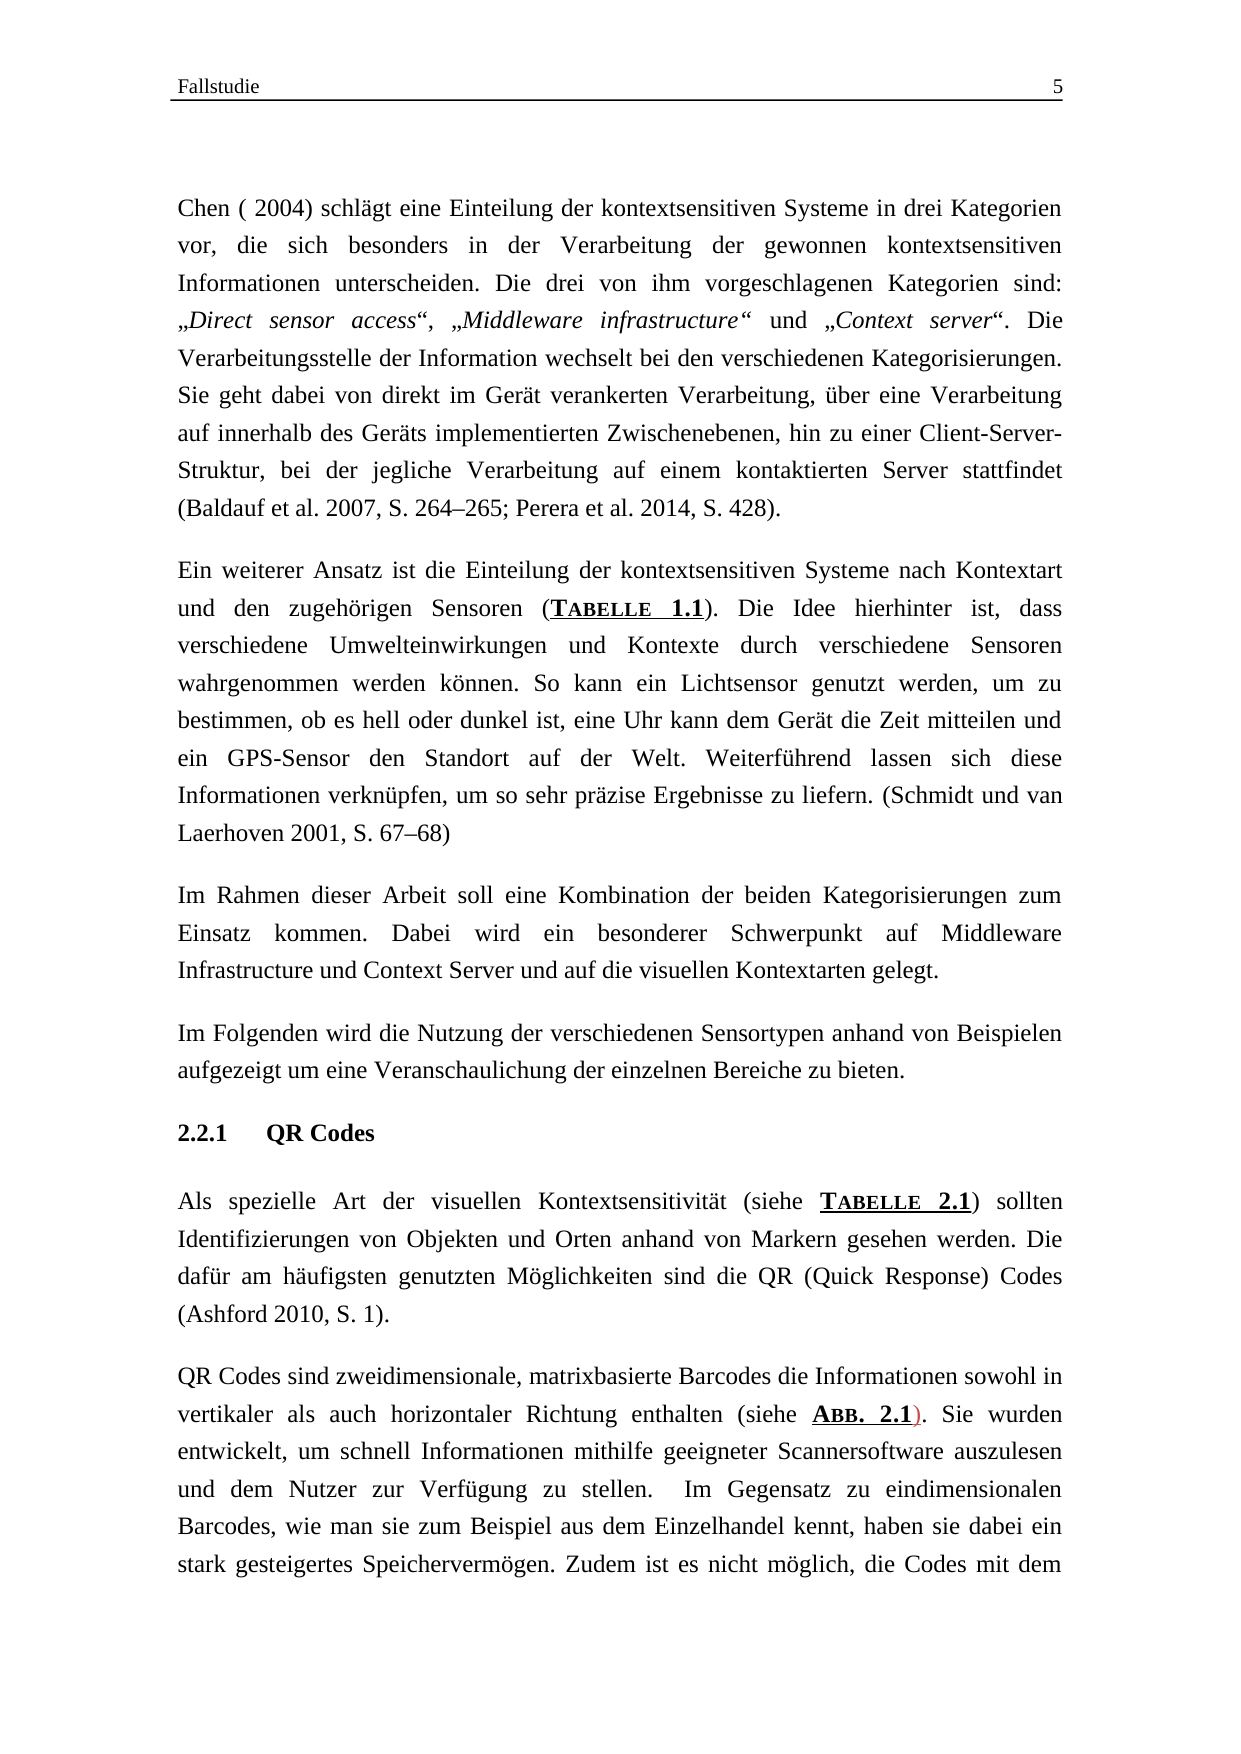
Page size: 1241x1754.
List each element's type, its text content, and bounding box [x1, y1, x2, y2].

text Im Folgenden wird die Nutzung der verschiedenen Sensortypen anhand von Beispielen aufgezeigt um eine Veranschaulichung der einzelnen Bereiche zu bieten. [177, 1009, 1063, 1084]
text Im Rahmen dieser Arbeit soll eine Kombination der beiden Kategorisierungen zum Einsatz kommen. Dabei wird ein besonderer Schwerpunkt auf Middleware Infrastructure und Context Server und auf die visuellen Kontextarten gelegt. [177, 872, 1063, 984]
text Ein weiterer Ansatz ist die Einteilung der kontextsensitiven Systeme nach Kontextart und den zugehörigen Sensoren (Tabelle 1.1). Die Idee hierhinter ist, dass verschiedene Umwelteinwirkungen und Kontexte durch verschiedene Sensoren wahrgenommen werden können. So kann ein Lichtsensor genutzt werden, um zu bestimmen, ob es hell oder dunkel ist, eine Uhr kann dem Gerät die Zeit mitteilen und ein GPS-Sensor den Standort auf der Welt. Weiterführend lassen sich diese Informationen verknüpfen, um so sehr präzise Ergebnisse zu liefern. (Schmidt und van Laerhoven 2001, S. 67–68) [177, 547, 1063, 847]
subtitle QR Codes [177, 1118, 1063, 1146]
text Chen ( 2004) schlägt eine Einteilung der kontextsensitiven Systeme in drei Kategorien vor, die sich besonders in der Verarbeitung der gewonnen kontextsensitiven Informationen unterscheiden. Die drei von ihm vorgeschlagenen Kategorien sind: „Direct sensor access“, „Middleware infrastructure“ und „Context server“. Die Verarbeitungsstelle der Information wechselt bei den verschiedenen Kategorisierungen. Sie geht dabei von direkt im Gerät verankerten Verarbeitung, über eine Verarbeitung auf innerhalb des Geräts implementierten Zwischenebenen, hin zu einer Client-Server-Struktur, bei der jegliche Verarbeitung auf einem kontaktierten Server stattfindet (Baldauf et al. 2007, S. 264–265; Perera et al. 2014, S. 428). [177, 184, 1063, 522]
text Als spezielle Art der visuellen Kontextsensitivität (siehe Tabelle 2.1) sollten Identifizierungen von Objekten und Orten anhand von Markern gesehen werden. Die dafür am häufigsten genutzten Möglichkeiten sind die QR (Quick Response) Codes (Ashford 2010, S. 1). [177, 1177, 1063, 1327]
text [177, 1352, 1063, 1577]
